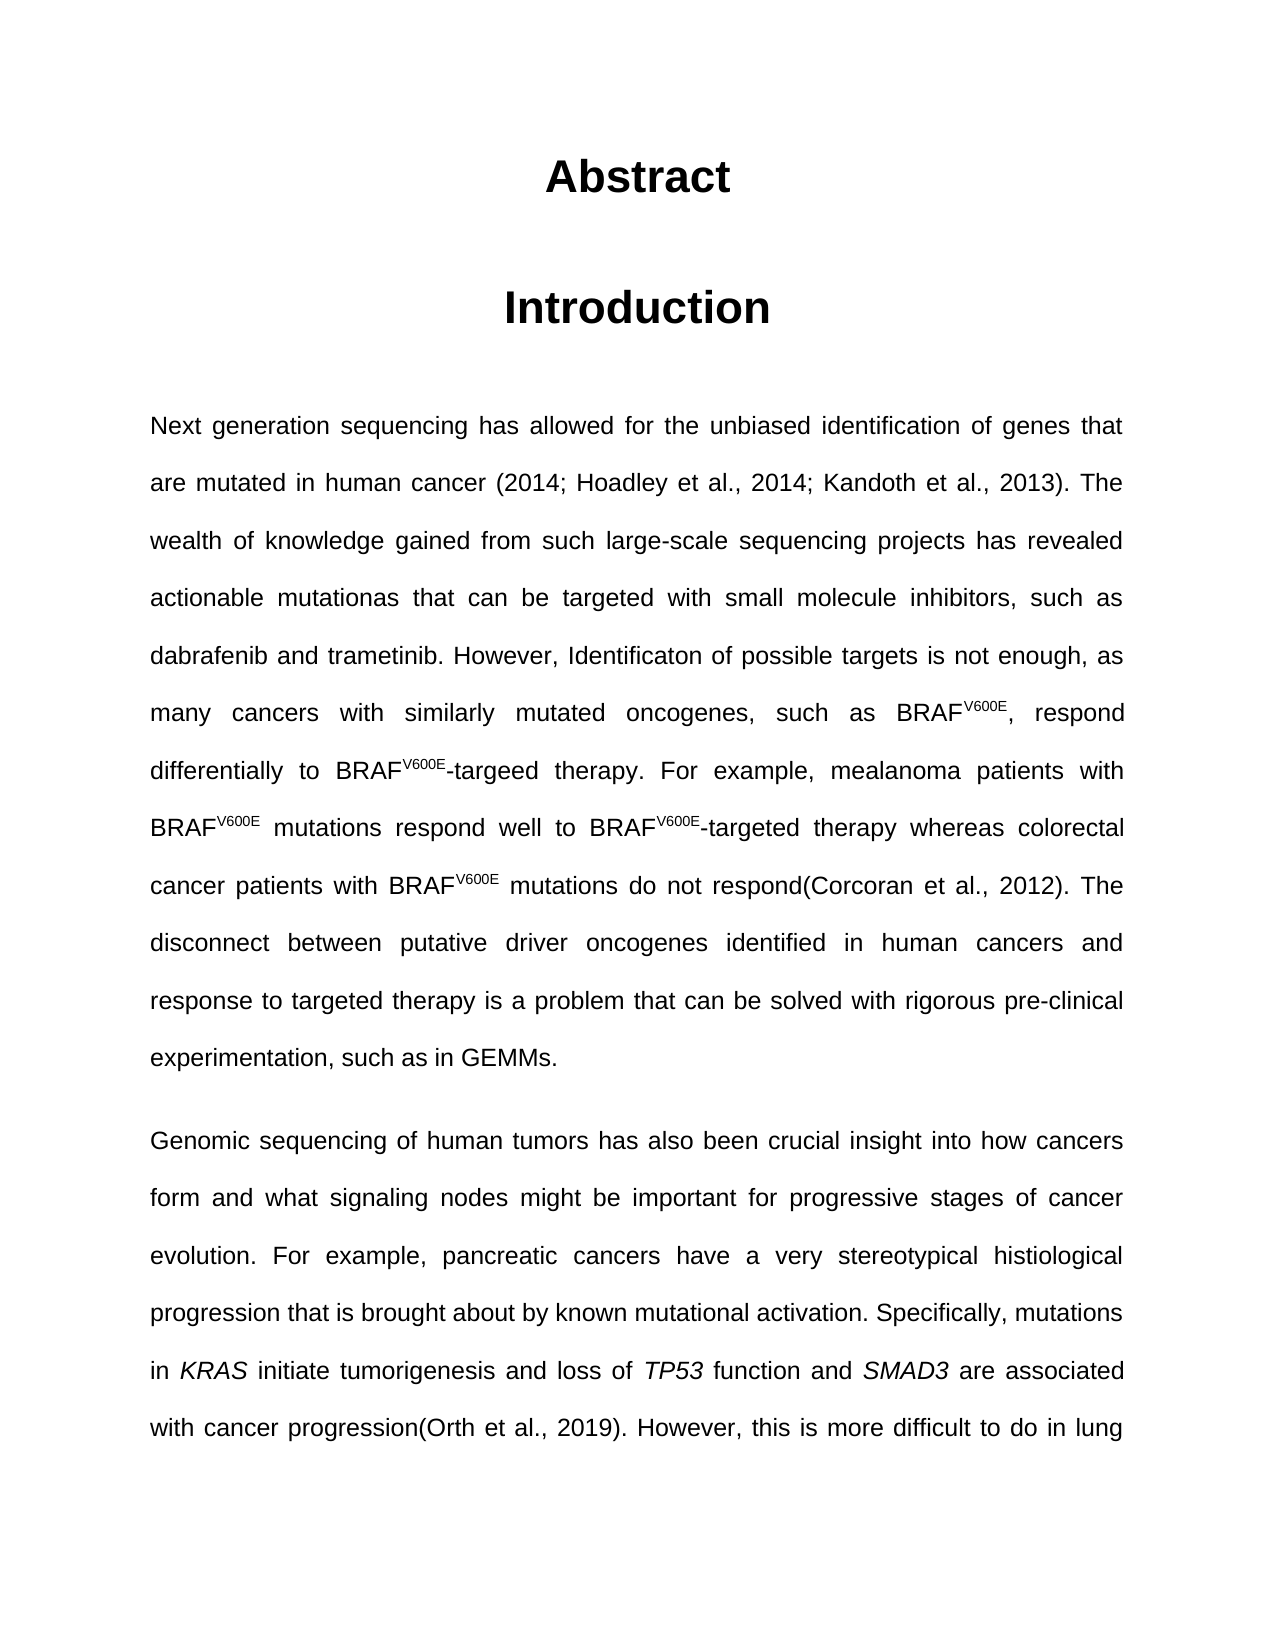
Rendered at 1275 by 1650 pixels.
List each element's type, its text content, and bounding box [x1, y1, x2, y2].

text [150, 1126, 1125, 1442]
subtitle Introduction [150, 280, 1125, 333]
subtitle Abstract [150, 150, 1125, 203]
text Next generation sequencing has allowed for the unbiased identification of genes that are mutated in human cancer (2014; Hoadley et al., 2014; Kandoth et al., 2013). The wealth of knowledge gained from such large-scale sequencing projects has revealed actionable mutationas that can be targeted with small molecule inhibitors, such as dabrafenib and trametinib. However, Identificaton of possible targets is not enough, as many cancers with similarly mutated oncogenes, such as BRAFV600E, respond differentially to BRAFV600E-targeed therapy. For example, mealanoma patients with BRAFV600E mutations respond well to BRAFV600E-targeted therapy whereas colorectal cancer patients with BRAFV600E mutations do not respond(Corcoran et al., 2012). The disconnect between putative driver oncogenes identified in human cancers and response to targeted therapy is a problem that can be solved with rigorous pre-clinical experimentation, such as in GEMMs. [150, 411, 1125, 1072]
